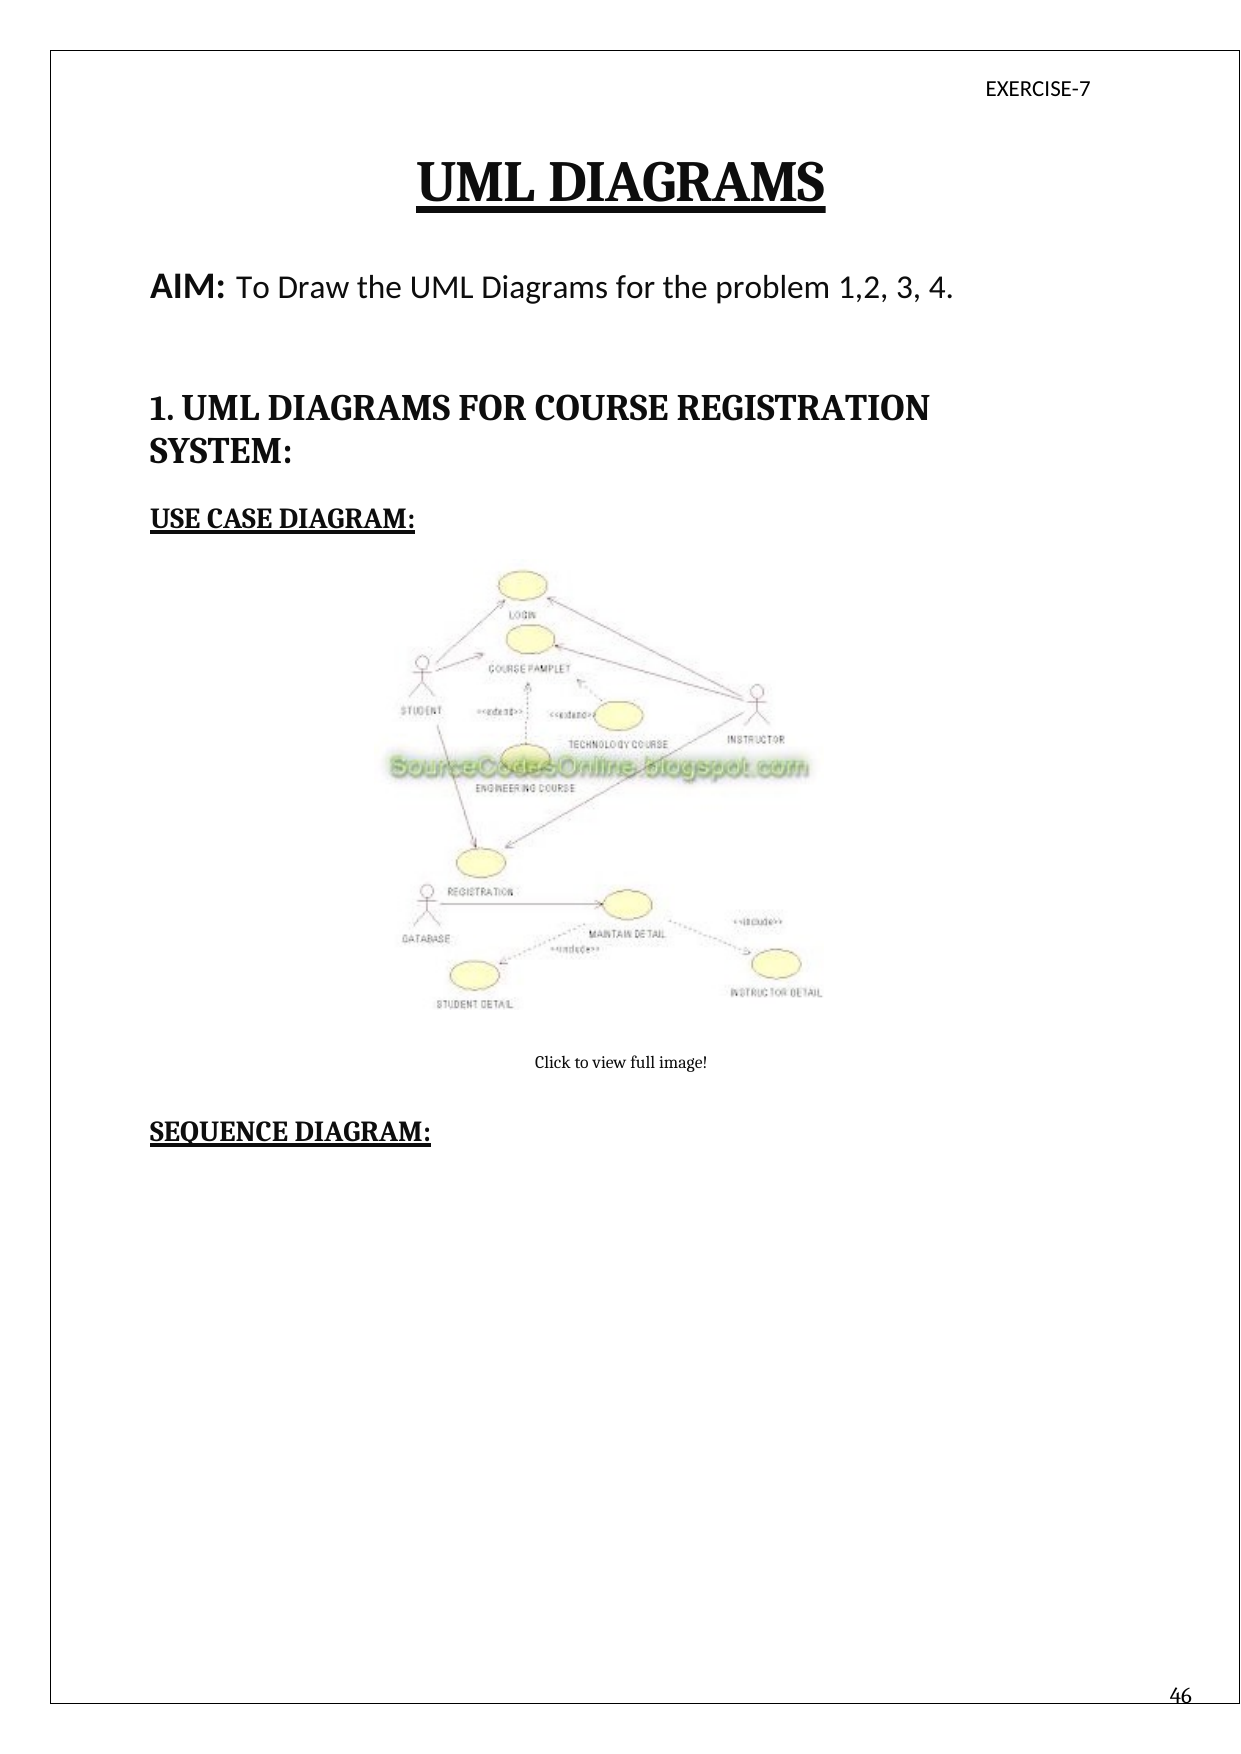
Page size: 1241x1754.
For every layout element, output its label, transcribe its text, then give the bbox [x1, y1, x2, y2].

text SEQUENCE DIAGRAM: [150, 1115, 1239, 1149]
table_header [350, 548, 892, 1041]
subtitle USE CASE DIAGRAM: [150, 502, 1239, 535]
text UML DIAGRAMS [412, 149, 829, 216]
picture [373, 559, 824, 1010]
list UML DIAGRAMS FOR COURSE REGISTRATION SYSTEM: [150, 387, 956, 473]
text AIM: To Draw the UML Diagrams for the problem 1,2, 3, 4. [150, 262, 1239, 308]
table_cell Click to view full image! [350, 1041, 892, 1074]
